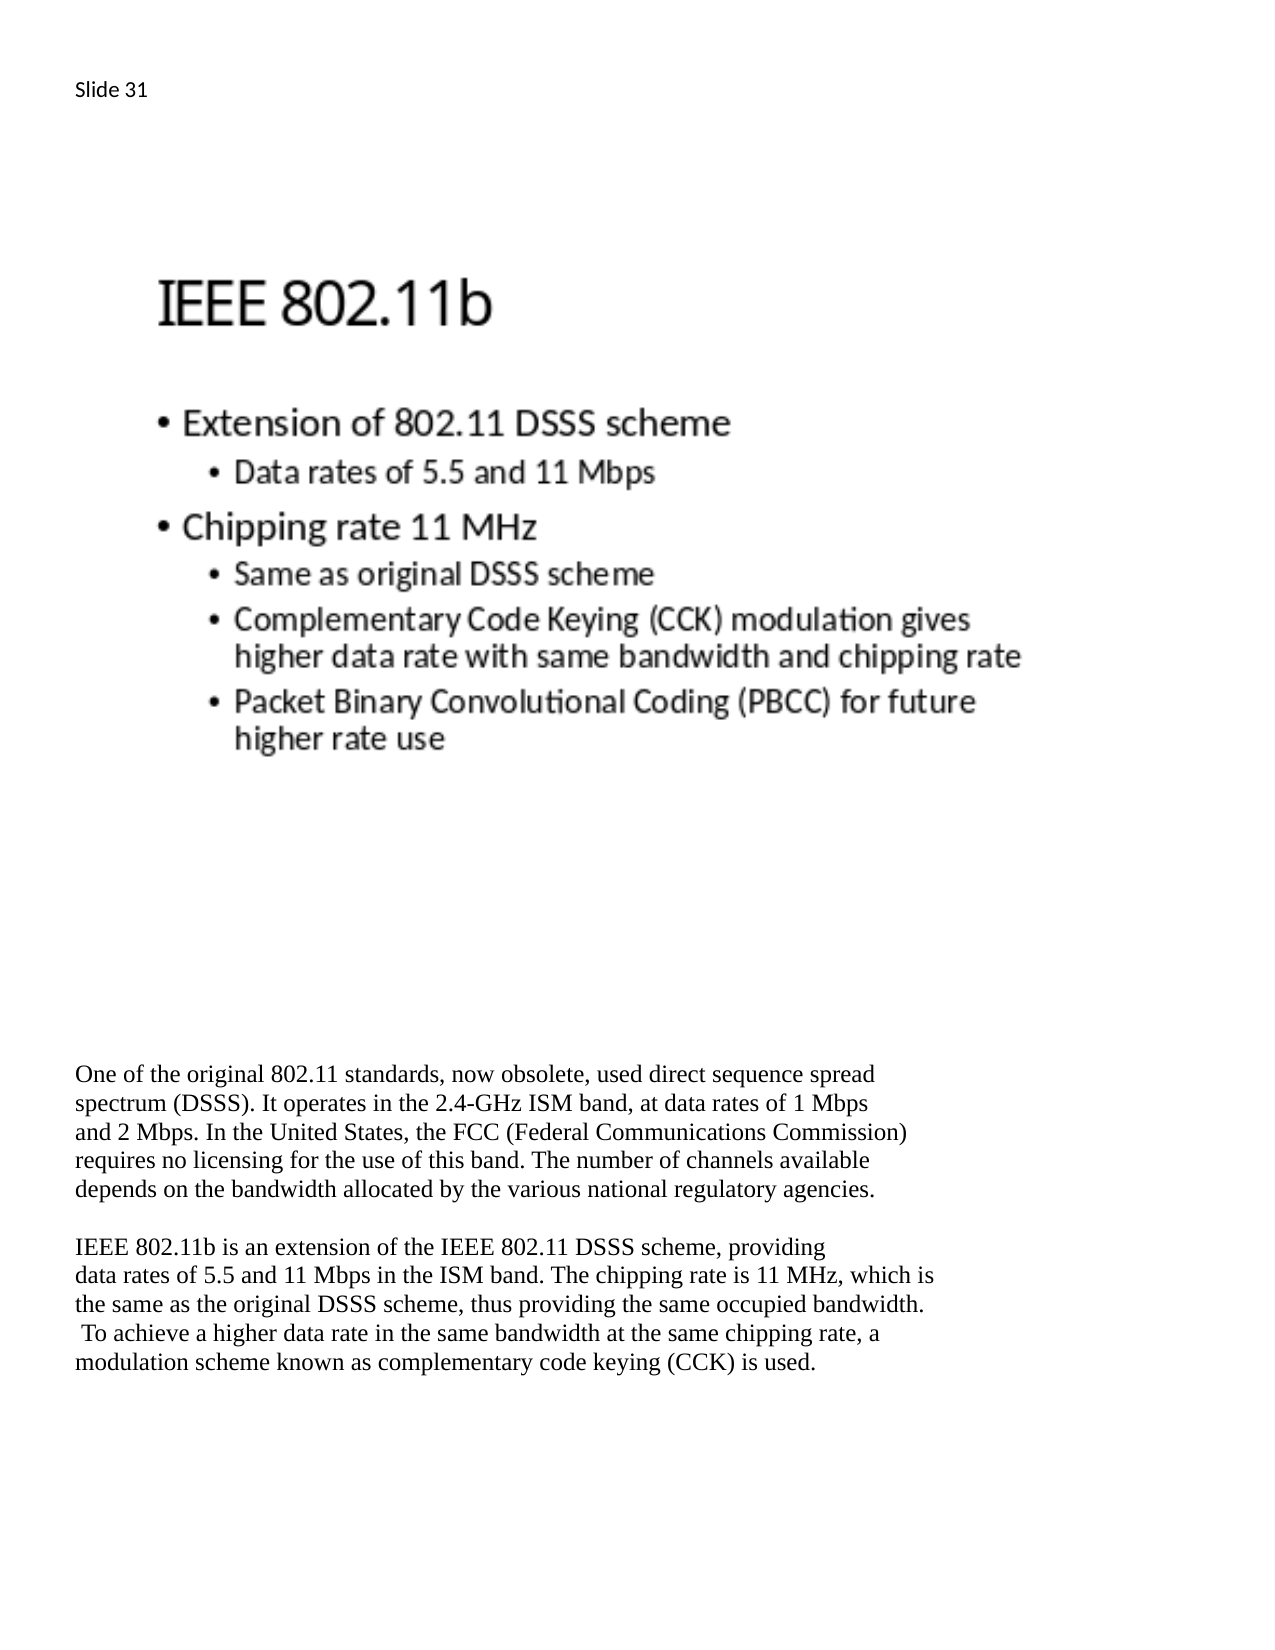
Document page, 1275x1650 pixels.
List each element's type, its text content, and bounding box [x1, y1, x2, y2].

text and 2 Mbps. In the United States, the FCC (Federal Communications Commission) [75, 1117, 1200, 1146]
text Slide 31 [75, 75, 1200, 103]
text data rates of 5.5 and 11 Mbps in the ISM band. The chipping rate is 11 MHz, which is [75, 1261, 1200, 1289]
text modulation scheme known as complementary code keying (CCK) is used. [75, 1347, 1200, 1376]
text depends on the bandwidth allocated by the various national regulatory agencies. [75, 1174, 1200, 1203]
text requires no licensing for the use of this band. The number of channels available [75, 1146, 1200, 1174]
text To achieve a higher data rate in the same bandwidth at the same chipping rate, a [75, 1318, 1200, 1347]
text spectrum (DSSS). It operates in the 2.4-GHz ISM band, at data rates of 1 Mbps [75, 1088, 1200, 1117]
text One of the original 802.11 standards, now obsolete, used direct sequence spread [75, 1059, 1200, 1088]
text IEEE 802.11b is an extension of the IEEE 802.11 DSSS scheme, providing [75, 1232, 1200, 1261]
text the same as the original DSSS scheme, thus providing the same occupied bandwidth. [75, 1289, 1200, 1318]
